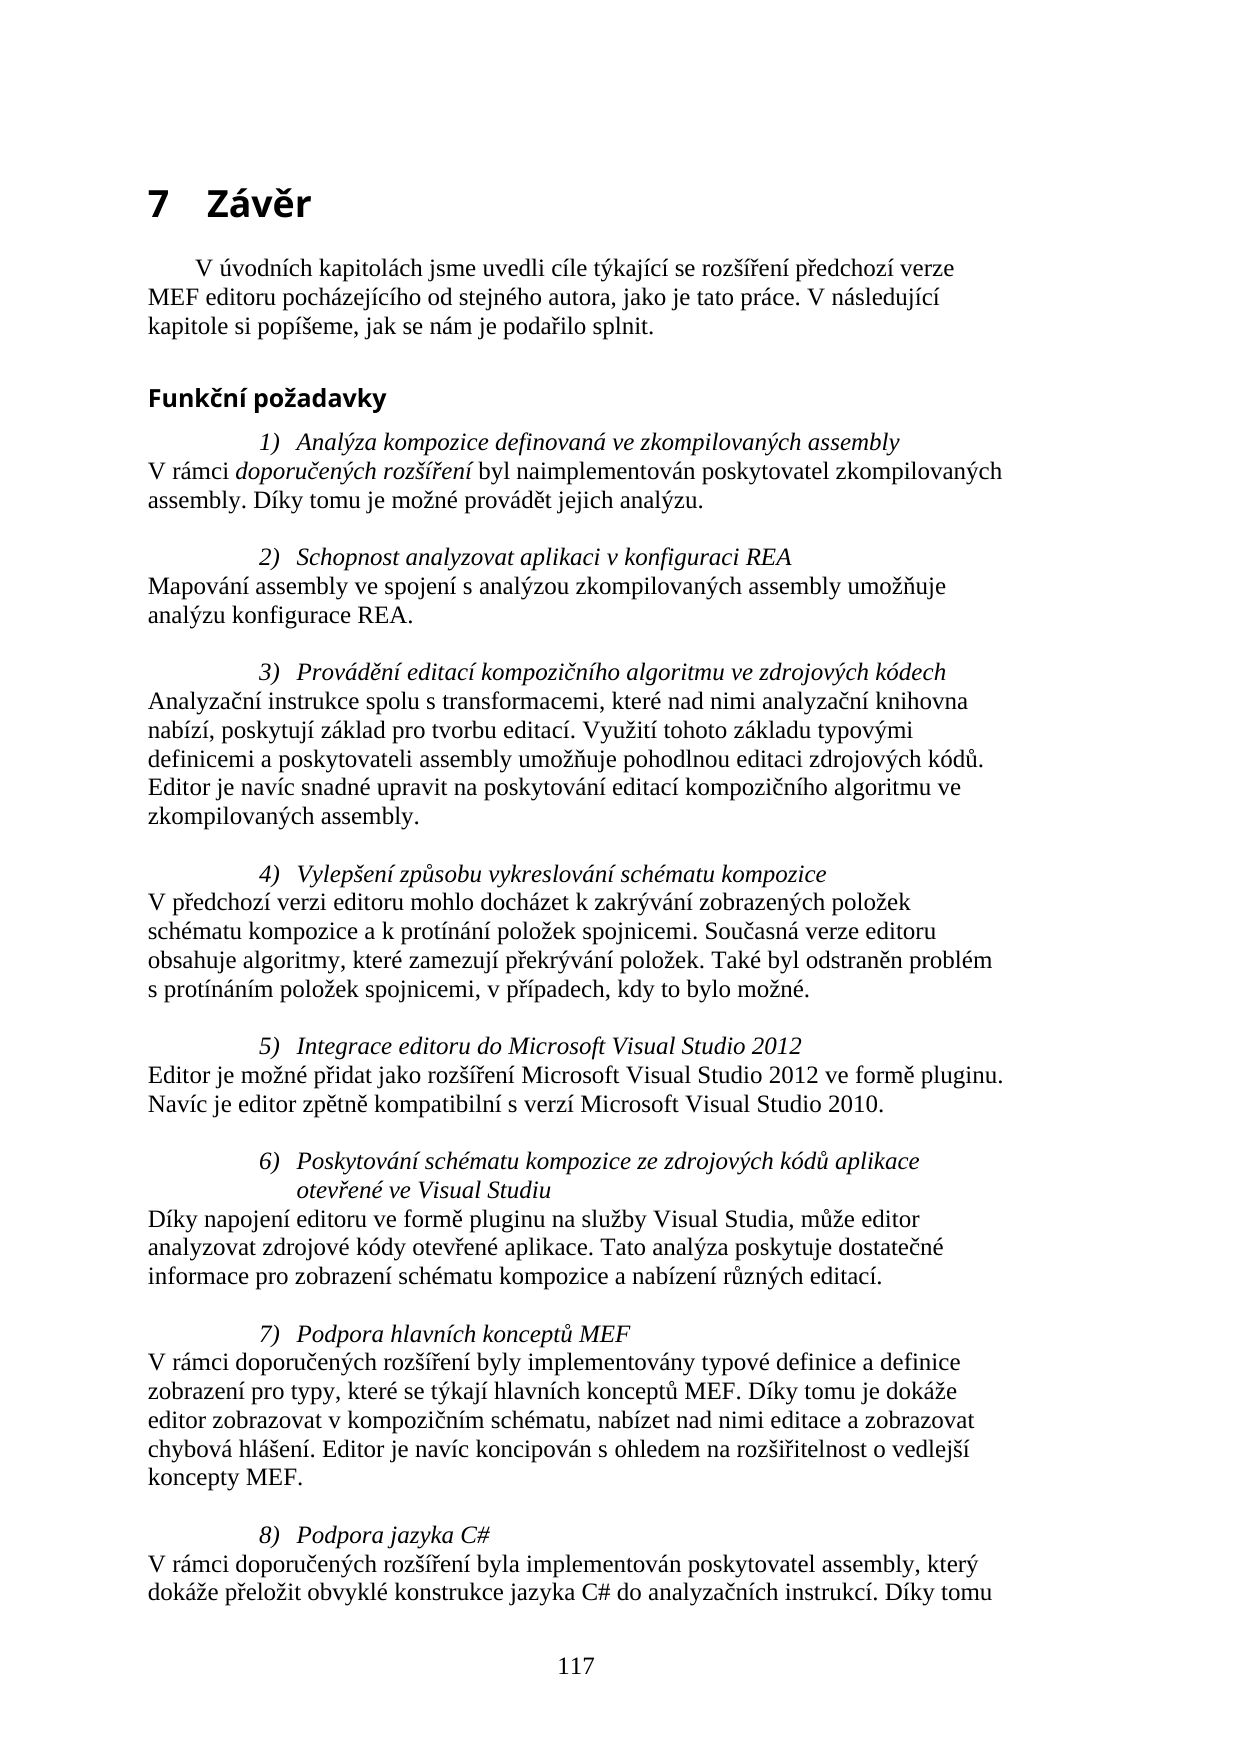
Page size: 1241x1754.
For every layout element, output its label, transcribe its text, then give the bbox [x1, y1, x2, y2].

text V rámci doporučených rozšíření byl naimplementován poskytovatel zkompilovaných assembly. Díky tomu je možné provádět jejich analýzu. [148, 456, 1004, 514]
text V úvodních kapitolách jsme uvedli cíle týkající se rozšíření předchozí verze MEF editoru pocházejícího od stejného autora, jako je tato práce. V následující kapitole si popíšeme, jak se nám je podařilo splnit. [148, 253, 1004, 340]
subtitle Závěr [148, 177, 1004, 228]
list Podpora hlavních konceptů MEF [259, 1319, 1004, 1347]
text Editor je možné přidat jako rozšíření Microsoft Visual Studio 2012 ve formě pluginu. Navíc je editor zpětně kompatibilní s verzí Microsoft Visual Studio 2010. [148, 1060, 1004, 1117]
text Analyzační instrukce spolu s transformacemi, které nad nimi analyzační knihovna nabízí, poskytují základ pro tvorbu editací. Využití tohoto základu typovými definicemi a poskytovateli assembly umožňuje pohodlnou editaci zdrojových kódů. Editor je navíc snadné upravit na poskytování editací kompozičního algoritmu ve zkompilovaných assembly. [148, 686, 1004, 830]
list Podpora jazyka C# [259, 1520, 1004, 1549]
text Díky napojení editoru ve formě pluginu na služby Visual Studia, může editor analyzovat zdrojové kódy otevřené aplikace. Tato analýza poskytuje dostatečné informace pro zobrazení schématu kompozice a nabízení různých editací. [148, 1204, 1004, 1290]
text V předchozí verzi editoru mohlo docházet k zakrývání zobrazených položek schématu kompozice a k protínání položek spojnicemi. Současná verze editoru obsahuje algoritmy, které zamezují překrývání položek. Také byl odstraněn problém s protínáním položek spojnicemi, v případech, kdy to bylo možné. [148, 887, 1004, 1002]
list Provádění editací kompozičního algoritmu ve zdrojových kódech [259, 657, 1004, 686]
list Integrace editoru do Microsoft Visual Studio 2012 [259, 1031, 1004, 1060]
list Poskytování schématu kompozice ze zdrojových kódů aplikace otevřené ve Visual Studiu [259, 1146, 1004, 1204]
text Mapování assembly ve spojení s analýzou zkompilovaných assembly umožňuje analýzu konfigurace REA. [148, 571, 1004, 629]
text Funkční požadavky [148, 381, 1004, 415]
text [148, 1549, 1004, 1606]
list Schopnost analyzovat aplikaci v konfiguraci REA [259, 542, 1004, 571]
list Analýza kompozice definovaná ve zkompilovaných assembly [259, 427, 1004, 456]
text V rámci doporučených rozšíření byly implementovány typové definice a definice zobrazení pro typy, které se týkají hlavních konceptů MEF. Díky tomu je dokáže editor zobrazovat v kompozičním schématu, nabízet nad nimi editace a zobrazovat chybová hlášení. Editor je navíc koncipován s ohledem na rozšiřitelnost o vedlejší koncepty MEF. [148, 1347, 1004, 1491]
list Vylepšení způsobu vykreslování schématu kompozice [259, 859, 1004, 887]
